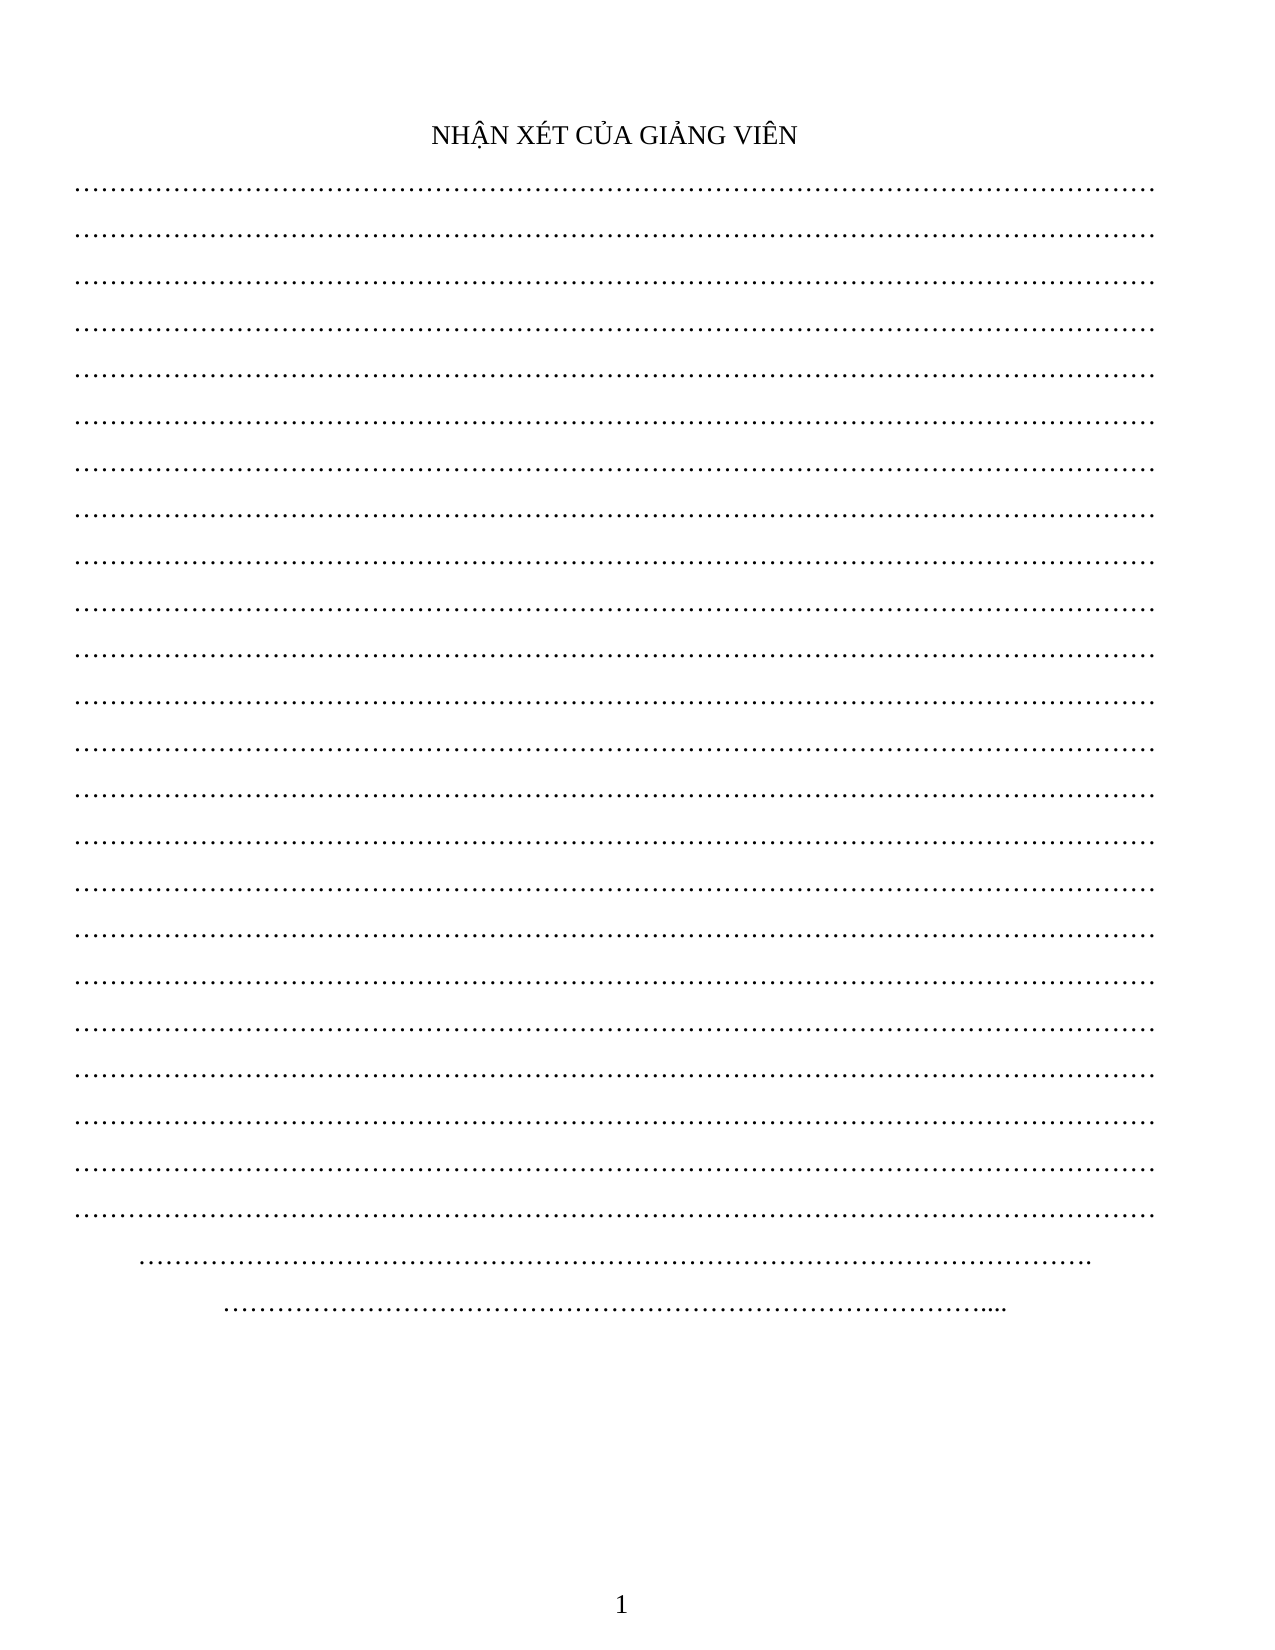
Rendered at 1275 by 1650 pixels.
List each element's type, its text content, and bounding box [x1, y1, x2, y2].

text NHẬN XÉT CỦA GIẢNG VIÊN ………………………………………………………………………………………………………………………………………………………………………………………………………………………………………………………………………………………………………………………………………………………………………………………………………………………………………………………………………………………………………………………………………………………………………………………………………………………………………………………………………………………………………………………………………………………………………………………………………………………………………………………………………………………………………………………………………………………………………………………………………………………………………………………………………………………………………………………………………………………………………………………………………………………………………………………………………………………………………………………………………………………………………………………………………………………………………………………………………………………………………………………………………………………………………………………………………………………………………………………………………………………………………………………………………………………………………………………………………………………………………………………………………………………………………………………………………………………………………………………………………………………………………………………………………………………………………………………………………………………………………………………………………………………………………………………………………………………………………………………………………………………………………………………………………………………………………………………………………………………………………………………………………………………………………………………………………………………………………………….………………………………………………………………………….... [71, 119, 1158, 1317]
